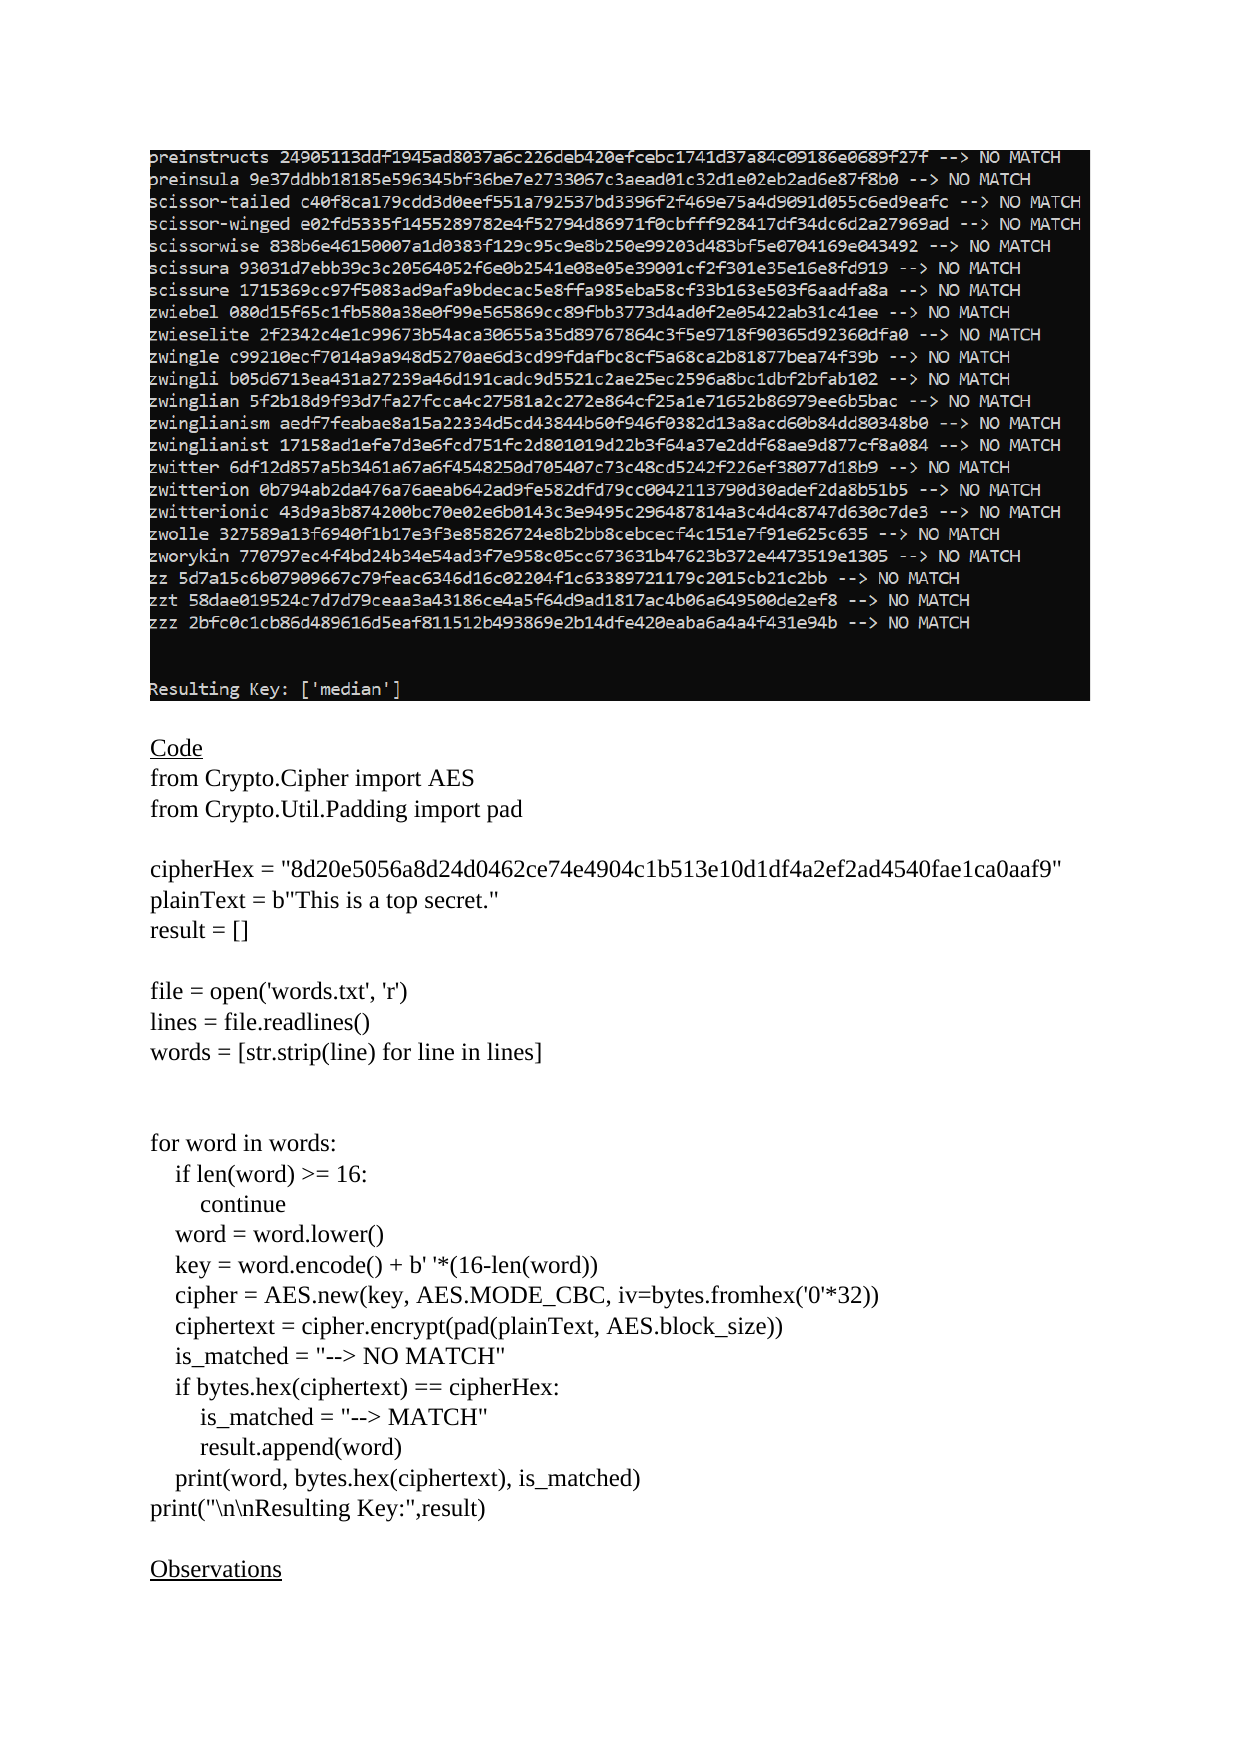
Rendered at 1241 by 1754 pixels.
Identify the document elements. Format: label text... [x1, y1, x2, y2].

text if len(word) >= 16: [150, 1159, 1090, 1187]
text from Crypto.Util.Padding import pad [150, 794, 1090, 822]
text Observations [150, 1554, 1090, 1583]
text file = open('words.txt', 'r') [150, 976, 1090, 1005]
text if bytes.hex(ciphertext) == cipherHex: [150, 1372, 1090, 1400]
text cipherHex = "8d20e5056a8d24d0462ce74e4904c1b513e10d1df4a2ef2ad4540fae1ca0aaf9" [150, 854, 1090, 883]
text print("\n\nResulting Key:",result) [150, 1493, 1090, 1522]
text result = [] [150, 915, 1090, 944]
text cipher = AES.new(key, AES.MODE_CBC, iv=bytes.fromhex('0'*32)) [150, 1280, 1090, 1309]
text print(word, bytes.hex(ciphertext), is_matched) [150, 1463, 1090, 1492]
text key = word.encode() + b' '*(16-len(word)) [150, 1250, 1090, 1279]
text is_matched = "--> NO MATCH" [150, 1341, 1090, 1370]
text continue [150, 1189, 1090, 1218]
text plainText = b"This is a top secret." [150, 885, 1090, 914]
text ciphertext = cipher.encrypt(pad(plainText, AES.block_size)) [150, 1311, 1090, 1339]
text for word in words: [150, 1128, 1090, 1157]
text Code [150, 733, 1090, 762]
text lines = file.readlines() [150, 1007, 1090, 1035]
text from Crypto.Cipher import AES [150, 763, 1090, 792]
text is_matched = "--> MATCH" [150, 1402, 1090, 1431]
picture [150, 150, 1091, 701]
text word = word.lower() [150, 1219, 1090, 1248]
text result.append(word) [150, 1432, 1090, 1461]
text words = [str.strip(line) for line in lines] [150, 1037, 1090, 1066]
